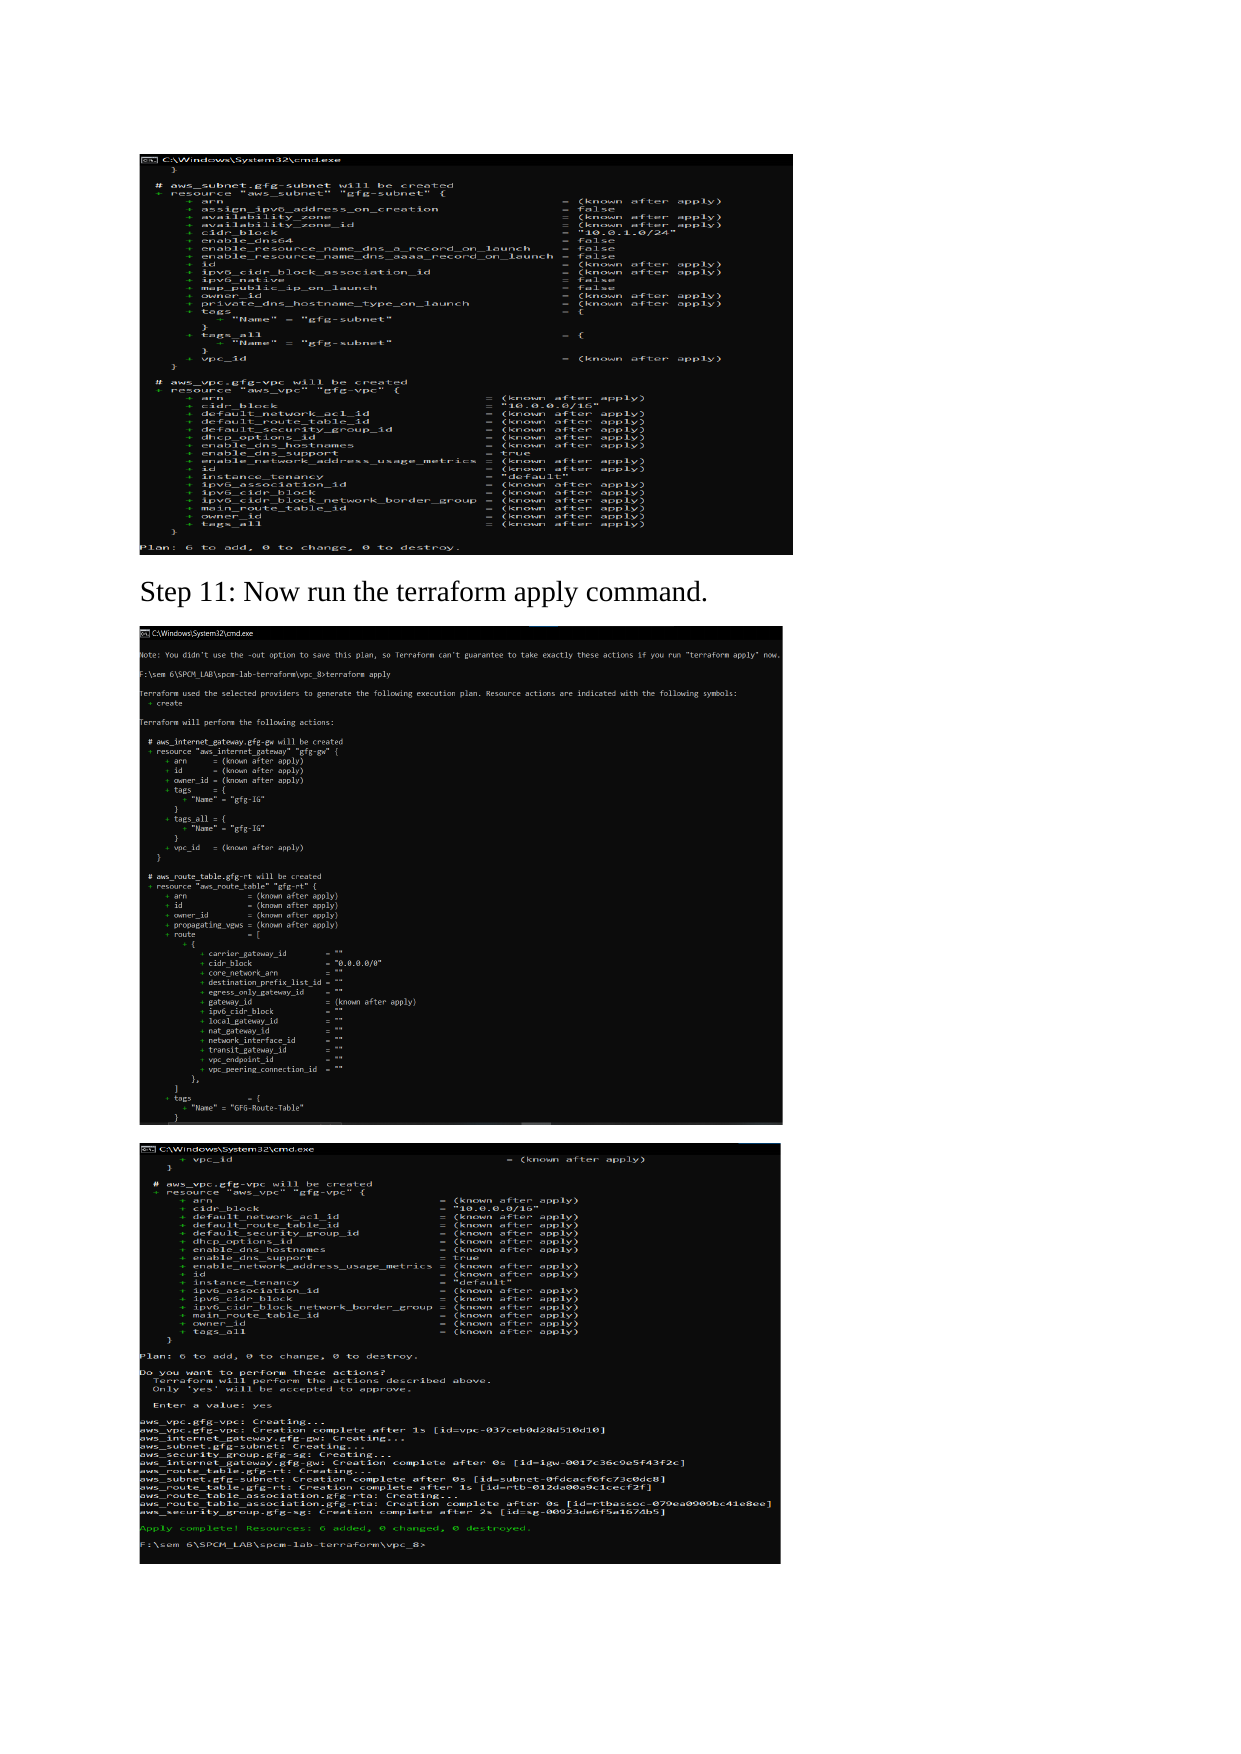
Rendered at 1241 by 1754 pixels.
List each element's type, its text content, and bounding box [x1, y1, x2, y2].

picture [139, 154, 793, 555]
picture [139, 1143, 781, 1564]
picture [139, 626, 783, 1125]
text Step 11: Now run the terraform apply command. [139, 574, 1111, 607]
